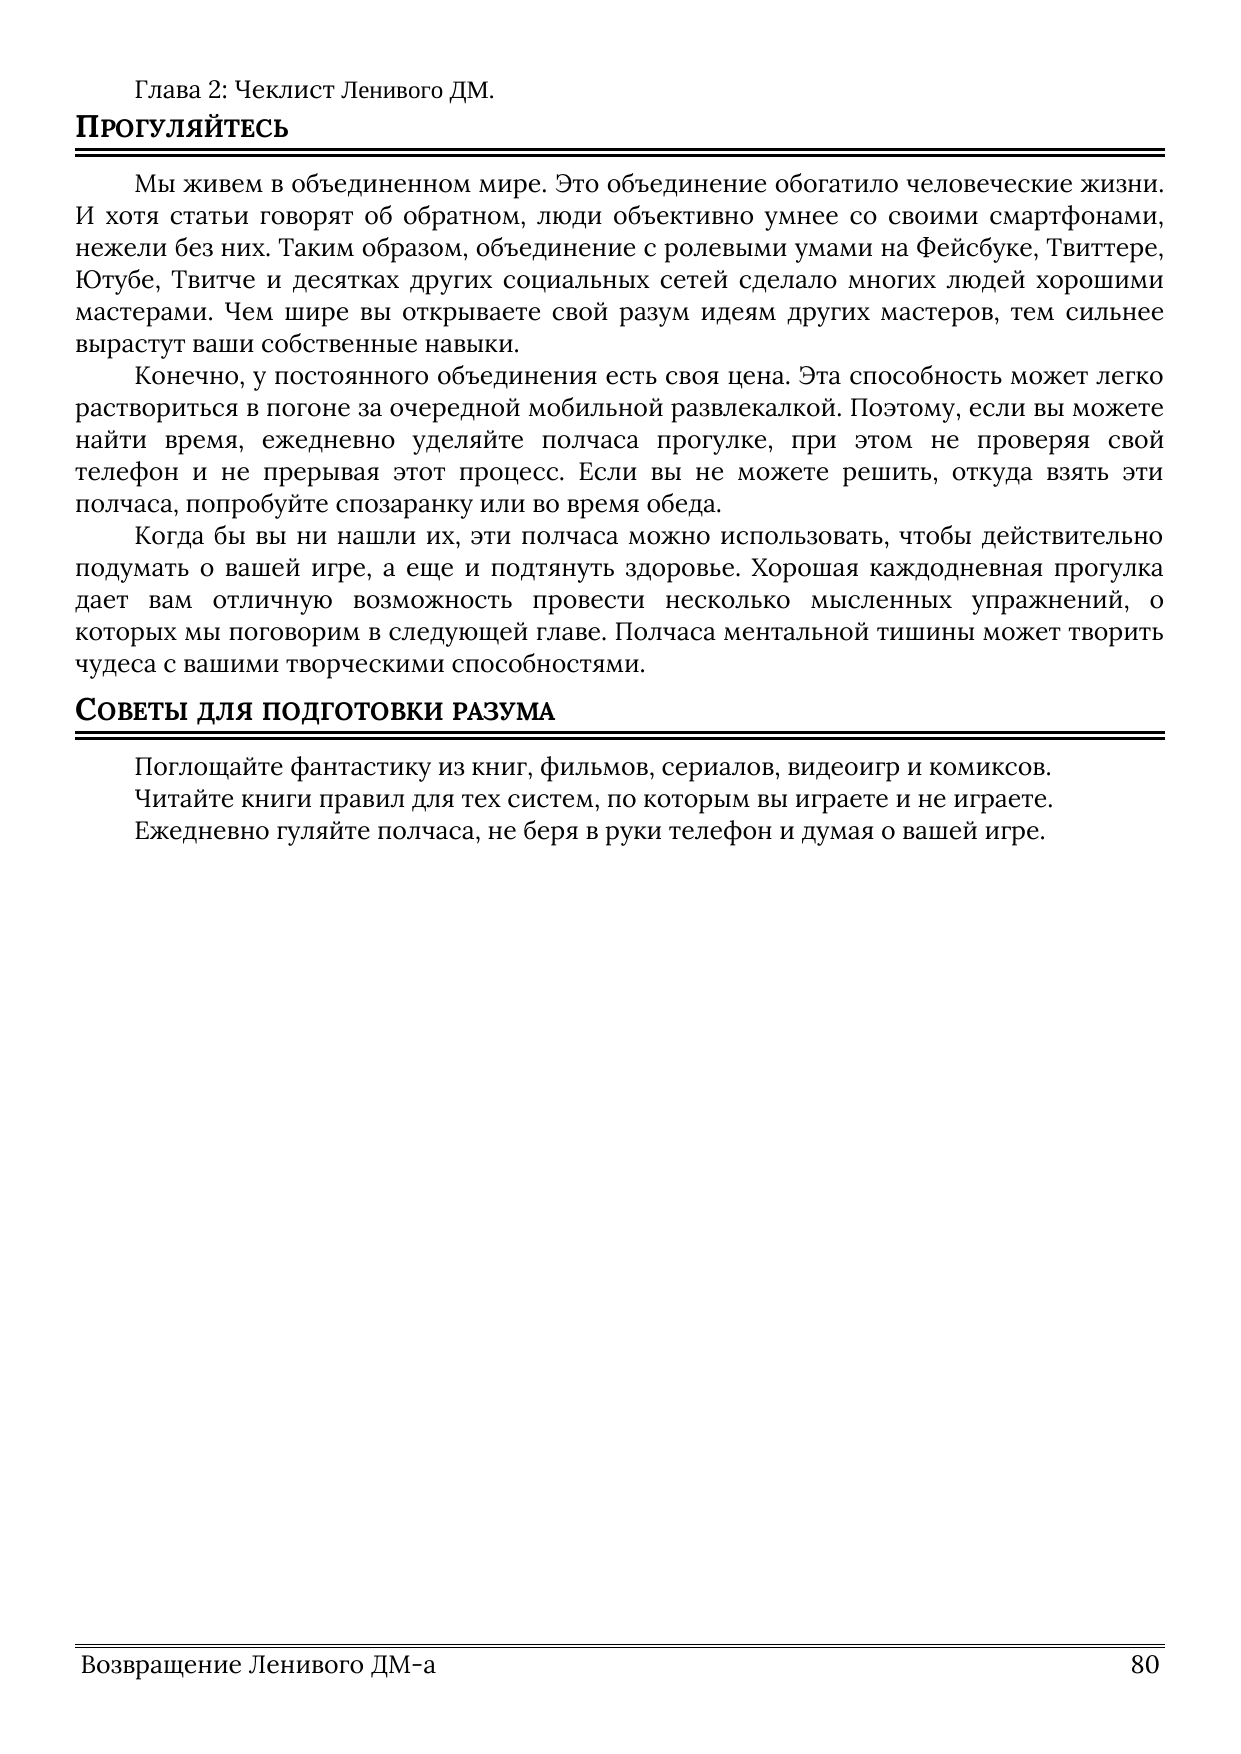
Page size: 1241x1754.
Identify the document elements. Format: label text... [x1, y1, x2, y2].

text Когда бы вы ни нашли их, эти полчаса можно использовать, чтобы действительно подумать о вашей игре, а еще и подтянуть здоровье. Хорошая каждодневная прогулка дает вам отличную возможность провести несколько мысленных упражнений, о которых мы поговорим в следующей главе. Полчаса ментальной тишины может творить чудеса с вашими творческими способностями. [75, 519, 1165, 679]
text Поглощайте фантастику из книг, фильмов, сериалов, видеоигр и комиксов. [75, 750, 1165, 782]
text Ежедневно гуляйте полчаса, не беря в руки телефон и думая о вашей игре. [75, 814, 1165, 846]
text Читайте книги правил для тех систем, по которым вы играете и не играете. [75, 782, 1165, 814]
text Конечно, у постоянного объединения есть своя цена. Эта способность может легко раствориться в погоне за очередной мобильной развлекалкой. Поэтому, если вы можете найти время, ежедневно уделяйте полчаса прогулке, при этом не проверяя свой телефон и не прерывая этот процесс. Если вы не можете решить, откуда взять эти полчаса, попробуйте спозаранку или во время обеда. [75, 359, 1165, 519]
subtitle Советы для подготовки разума [75, 689, 1165, 731]
subtitle Прогуляйтесь [75, 106, 1165, 148]
text Мы живем в объединенном мире. Это объединение обогатило человеческие жизни. И хотя статьи говорят об обратном, люди объективно умнее со своими смартфонами, нежели без них. Таким образом, объединение с ролевыми умами на Фейсбуке, Твиттере, Ютубе, Твитче и десятках других социальных сетей сделало многих людей хорошими мастерами. Чем шире вы открываете свой разум идеям других мастеров, тем сильнее вырастут ваши собственные навыки. [75, 167, 1165, 359]
